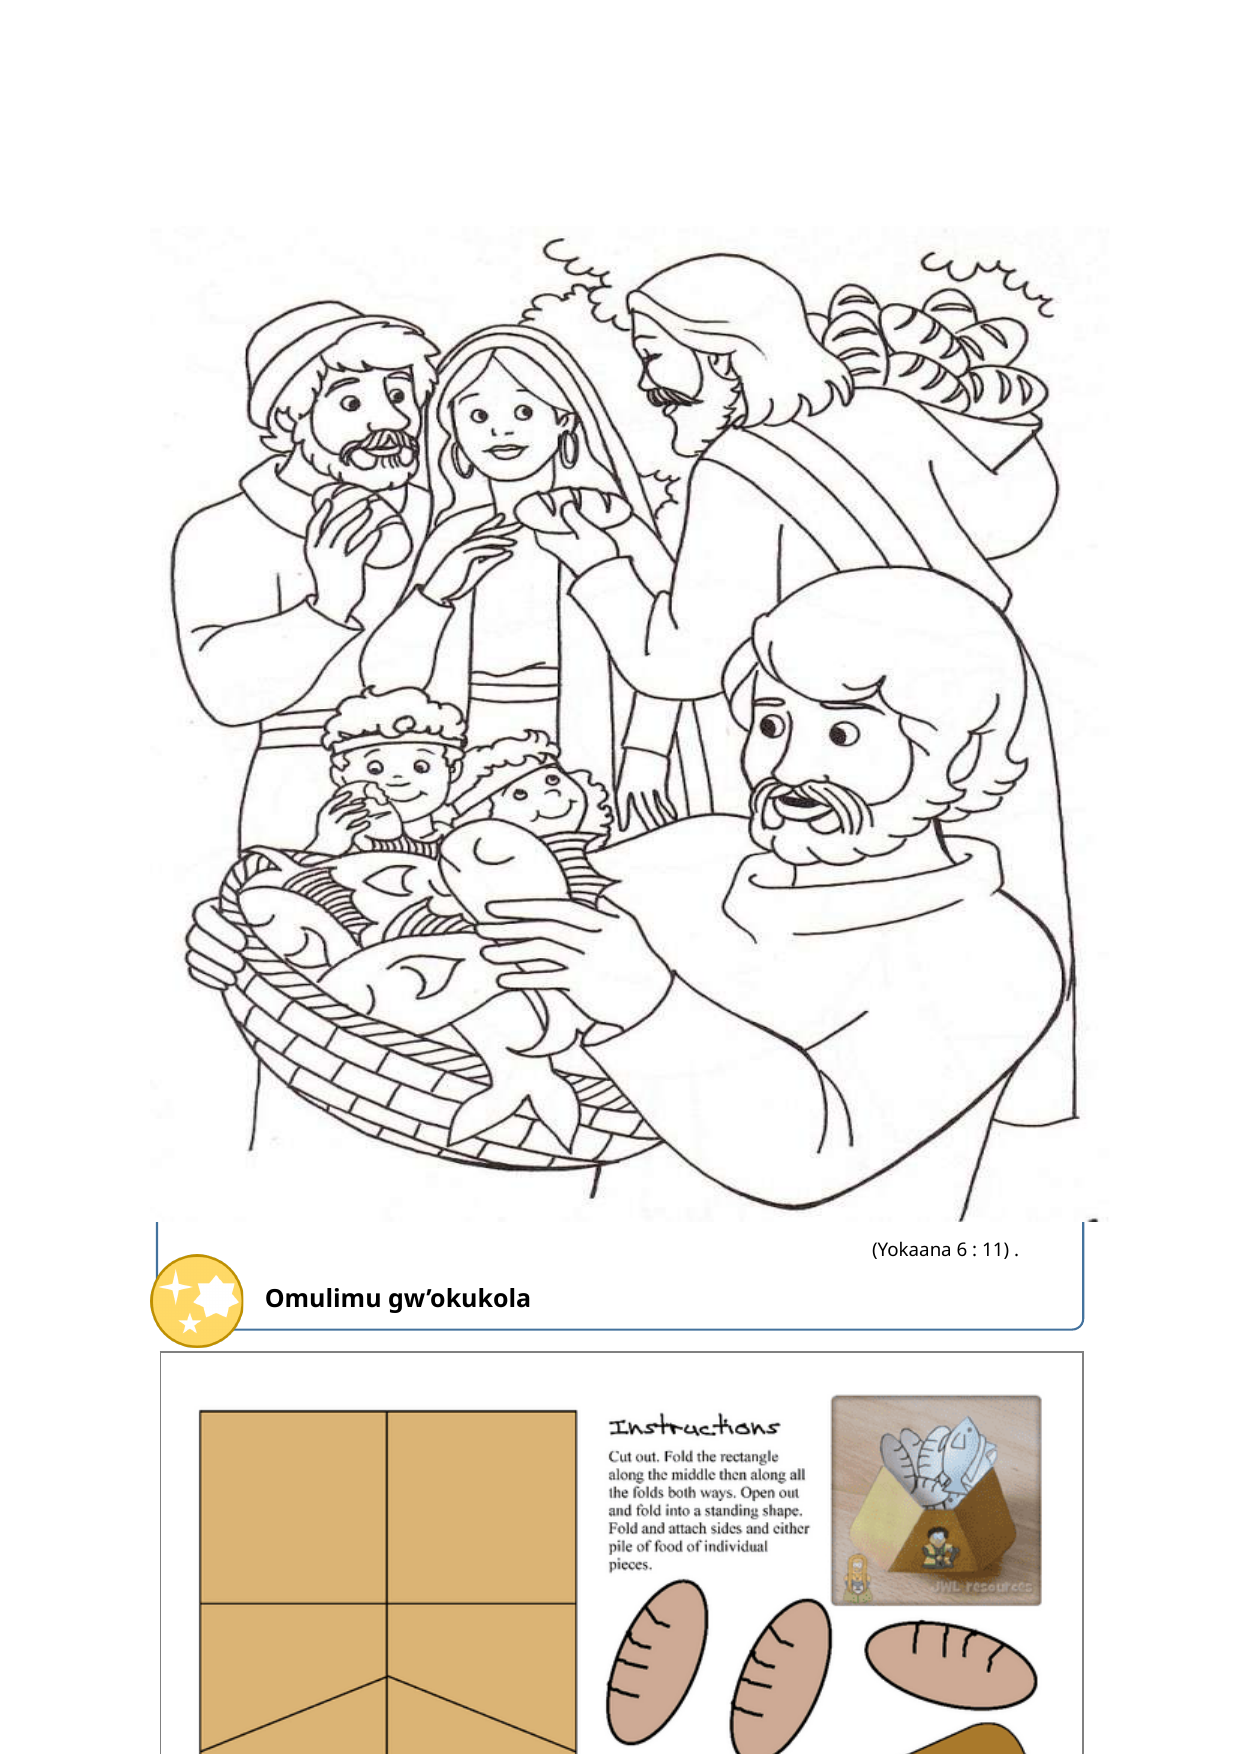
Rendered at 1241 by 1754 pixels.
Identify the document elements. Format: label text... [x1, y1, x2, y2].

picture [161, 1353, 1082, 1754]
text Omulimu gw’okukola [244, 1281, 1082, 1314]
text (Yokaana 6 : 11) . [159, 1236, 1082, 1262]
picture [150, 1254, 244, 1348]
picture [150, 226, 1110, 1222]
